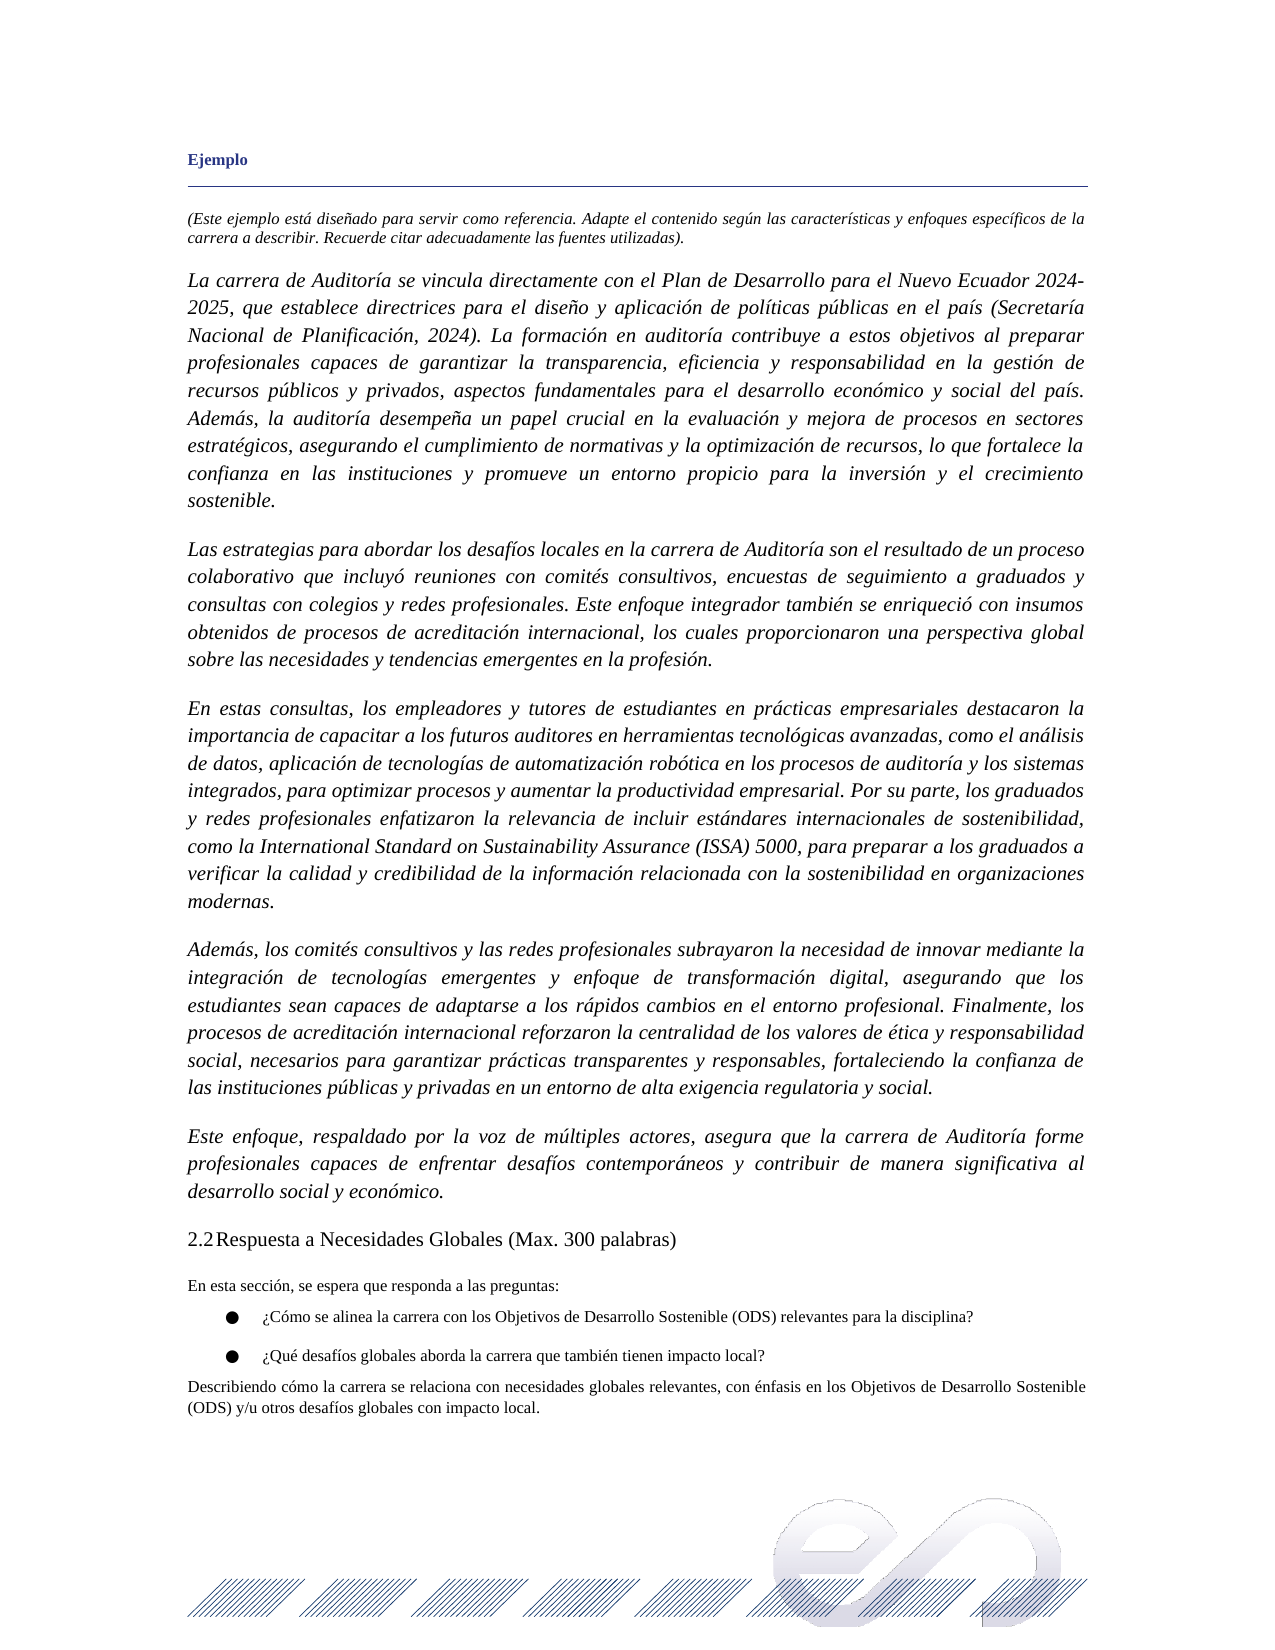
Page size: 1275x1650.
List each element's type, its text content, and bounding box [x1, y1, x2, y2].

text (Este ejemplo está diseñado para servir como referencia. Adapte el contenido según las características y enfoques específicos de la carrera a describir. Recuerde citar adecuadamente las fuentes utilizadas). [187, 209, 1087, 247]
list ¿Cómo se alinea la carrera con los Objetivos de Desarrollo Sostenible (ODS) relevantes para la disciplina? [225, 1298, 1087, 1332]
text Este enfoque, respaldado por la voz de múltiples actores, asegura que la carrera de Auditoría forme profesionales capaces de enfrentar desafíos contemporáneos y contribuir de manera significativa al desarrollo social y económico. [187, 1124, 1087, 1203]
list Respuesta a Necesidades Globales (Max. 300 palabras) [187, 1227, 1087, 1251]
picture [772, 1496, 1061, 1627]
text Describiendo cómo la carrera se relaciona con necesidades globales relevantes, con énfasis en los Objetivos de Desarrollo Sostenible (ODS) y/u otros desafíos globales con impacto local. [187, 1376, 1087, 1417]
list ¿Qué desafíos globales aborda la carrera que también tienen impacto local? [225, 1337, 1087, 1371]
text Ejemplo [187, 150, 1087, 186]
text La carrera de Auditoría se vincula directamente con el Plan de Desarrollo para el Nuevo Ecuador 2024-2025, que establece directrices para el diseño y aplicación de políticas públicas en el país (Secretaría Nacional de Planificación, 2024). La formación en auditoría contribuye a estos objetivos al preparar profesionales capaces de garantizar la transparencia, eficiencia y responsabilidad en la gestión de recursos públicos y privados, aspectos fundamentales para el desarrollo económico y social del país. Además, la auditoría desempeña un papel crucial en la evaluación y mejora de procesos en sectores estratégicos, asegurando el cumplimiento de normativas y la optimización de recursos, lo que fortalece la confianza en las instituciones y promueve un entorno propicio para la inversión y el crecimiento sostenible. [187, 267, 1087, 512]
text En esta sección, se espera que responda a las preguntas: [187, 1276, 1087, 1295]
text Además, los comités consultivos y las redes profesionales subrayaron la necesidad de innovar mediante la integración de tecnologías emergentes y enfoque de transformación digital, asegurando que los estudiantes sean capaces de adaptarse a los rápidos cambios en el entorno profesional. Finalmente, los procesos de acreditación internacional reforzaron la centralidad de los valores de ética y responsabilidad social, necesarios para garantizar prácticas transparentes y responsables, fortaleciendo la confianza de las instituciones públicas y privadas en un entorno de alta exigencia regulatoria y social. [187, 937, 1087, 1099]
text Las estrategias para abordar los desafíos locales en la carrera de Auditoría son el resultado de un proceso colaborativo que incluyó reuniones con comités consultivos, encuestas de seguimiento a graduados y consultas con colegios y redes profesionales. Este enfoque integrador también se enriqueció con insumos obtenidos de procesos de acreditación internacional, los cuales proporcionaron una perspectiva global sobre las necesidades y tendencias emergentes en la profesión. [187, 537, 1087, 671]
text En estas consultas, los empleadores y tutores de estudiantes en prácticas empresariales destacaron la importancia de capacitar a los futuros auditores en herramientas tecnológicas avanzadas, como el análisis de datos, aplicación de tecnologías de automatización robótica en los procesos de auditoría y los sistemas integrados, para optimizar procesos y aumentar la productividad empresarial. Por su parte, los graduados y redes profesionales enfatizaron la relevancia de incluir estándares internacionales de sostenibilidad, como la International Standard on Sustainability Assurance (ISSA) 5000, para preparar a los graduados a verificar la calidad y credibilidad de la información relacionada con la sostenibilidad en organizaciones modernas. [187, 696, 1087, 913]
